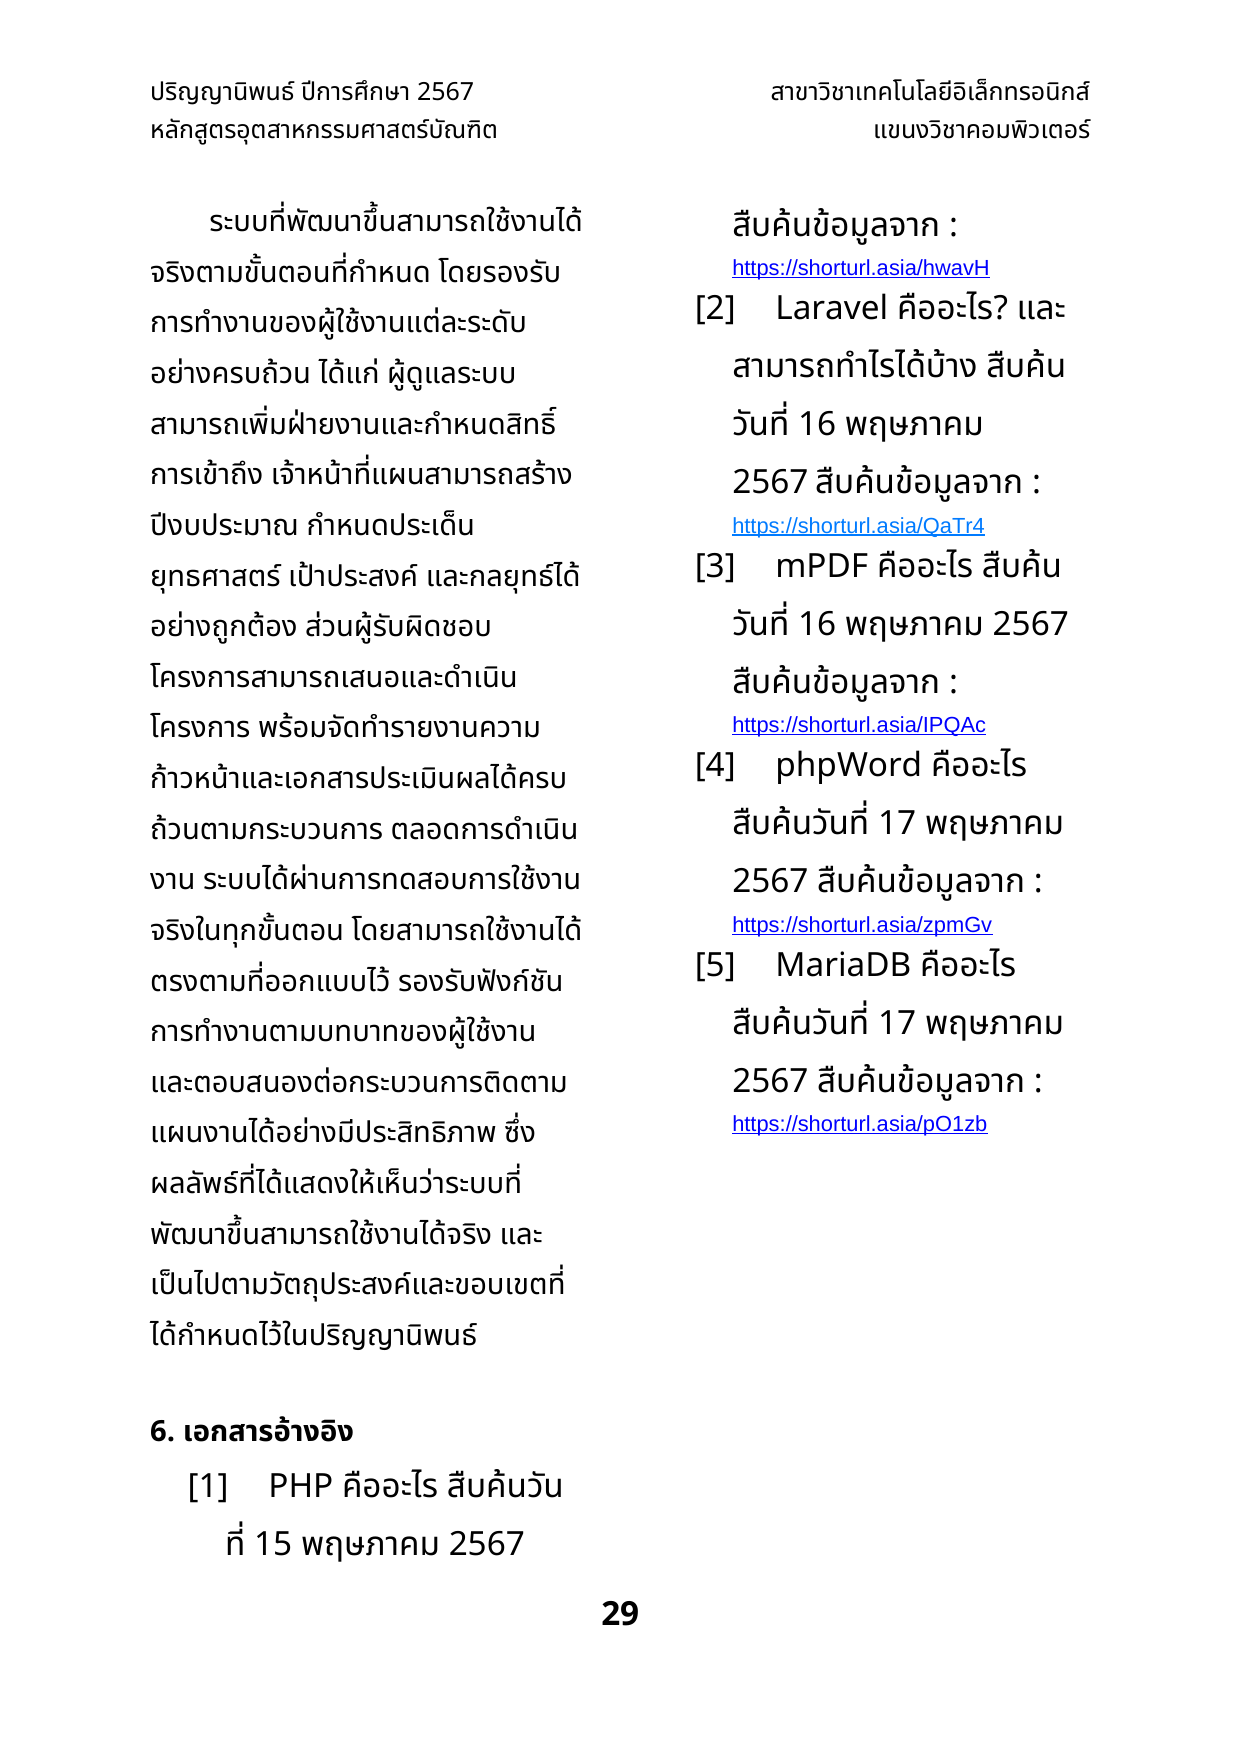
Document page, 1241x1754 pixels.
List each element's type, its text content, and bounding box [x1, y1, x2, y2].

list MariaDB คืออะไร สืบค้นวันที่ 17 พฤษภาคม 2567 สืบค้นข้อมูลจาก : https://shorturl.asia/pO1zb [694, 941, 1090, 1136]
text 6. เอกสารอ้างอิง [150, 1411, 583, 1455]
list PHP คืออะไร สืบค้นวันที่ 15 พฤษภาคม 2567 สืบค้นข้อมูลจาก : https://shorturl.asia/hwavH [187, 1461, 583, 1570]
list Laravel คืออะไร? และสามารถทำไรได้บ้าง สืบค้นวันที่ 16 พฤษภาคม 2567สืบค้นข้อมูลจาก : https://shorturl.asia/QaTr4 [694, 284, 1090, 538]
list mPDF คืออะไร สืบค้นวันที่ 16 พฤษภาคม 2567 สืบค้นข้อมูลจาก : https://shorturl.asia/IPQAc [694, 541, 1090, 737]
list PHP คืออะไร สืบค้นวันที่ 15 พฤษภาคม 2567 สืบค้นข้อมูลจาก : https://shorturl.asia/hwavH [694, 201, 1090, 280]
text ระบบที่พัฒนาขึ้นสามารถใช้งานได้จริงตามขั้นตอนที่กำหนด โดยรองรับการทำงานของผู้ใช้งานแต่ละระดับอย่างครบถ้วน ได้แก่ ผู้ดูแลระบบสามารถเพิ่มฝ่ายงานและกำหนดสิทธิ์การเข้าถึง เจ้าหน้าที่แผนสามารถสร้างปีงบประมาณ กำหนดประเด็นยุทธศาสตร์ เป้าประสงค์ และกลยุทธ์ได้อย่างถูกต้อง ส่วนผู้รับผิดชอบโครงการสามารถเสนอและดำเนินโครงการ พร้อมจัดทำรายงานความก้าวหน้าและเอกสารประเมินผลได้ครบถ้วนตามกระบวนการ ตลอดการดำเนินงาน ระบบได้ผ่านการทดสอบการใช้งานจริงในทุกขั้นตอน โดยสามารถใช้งานได้ตรงตามที่ออกแบบไว้ รองรับฟังก์ชันการทำงานตามบทบาทของผู้ใช้งาน และตอบสนองต่อกระบวนการติดตามแผนงานได้อย่างมีประสิทธิภาพ ซึ่งผลลัพธ์ที่ได้แสดงให้เห็นว่าระบบที่พัฒนาขึ้นสามารถใช้งานได้จริง และเป็นไปตามวัตถุประสงค์และขอบเขตที่ได้กำหนดไว้ในปริญญานิพนธ์ [150, 201, 583, 1358]
list phpWord คืออะไร สืบค้นวันที่ 17 พฤษภาคม 2567 สืบค้นข้อมูลจาก : https://shorturl.asia/zpmGv [694, 741, 1090, 937]
